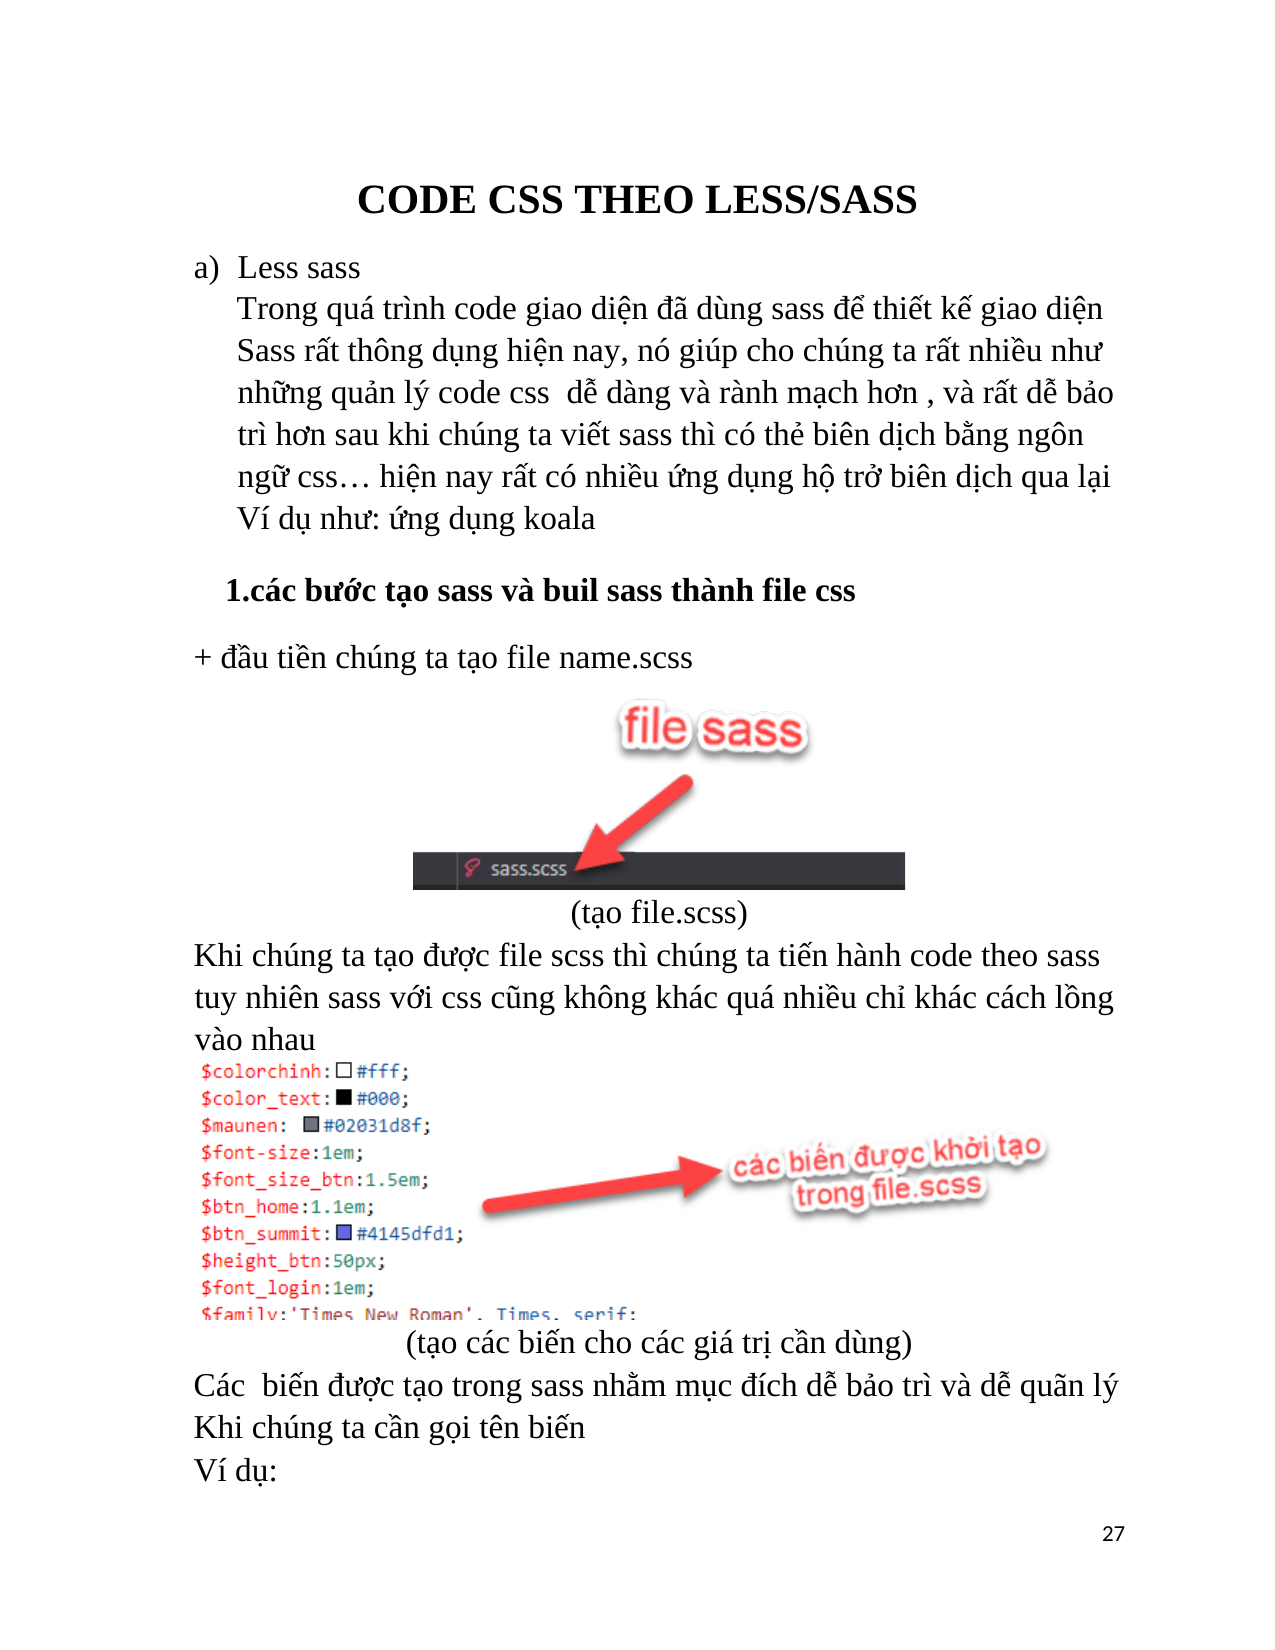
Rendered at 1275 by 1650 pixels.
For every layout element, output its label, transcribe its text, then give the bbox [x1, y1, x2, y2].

subtitle CODE CSS THEO LESS/SASS [150, 175, 1125, 223]
list Trong quá trình code giao diện đã dùng sass để thiết kế giao diện [236, 288, 1125, 327]
list Less sass [194, 247, 1125, 285]
subtitle 1.các bước tạo sass và buil sass thành file css [150, 570, 1125, 608]
text (tạo các biến cho các giá trị cần dùng) [193, 1323, 1125, 1361]
list Sass rất thông dụng hiện nay, nó giúp cho chúng ta rất nhiều như những quản lý code css dễ dàng và rành mạch hơn , và rất dễ bảo trì hơn sau khi chúng ta viết sass thì có thẻ biên dịch bằng ngôn ngữ css… hiện nay rất có nhiều ứng dụng hộ trở biên dịch qua lại [236, 330, 1125, 495]
text (tạo file.scss) [193, 892, 1125, 931]
text Khi chúng ta cần gọi tên biến [193, 1407, 1125, 1446]
picture [413, 679, 906, 890]
picture [193, 1061, 1169, 1320]
text Khi chúng ta tạo được file scss thì chúng ta tiến hành code theo sass tuy nhiên sass với css cũng không khác quá nhiều chỉ khác cách lồng vào nhau [193, 935, 1125, 1057]
text Các biến được tạo trong sass nhằm mục đích dễ bảo trì và dễ quãn lý [193, 1365, 1125, 1403]
list Ví dụ như: ứng dụng koala [236, 499, 1125, 537]
text Ví dụ: [193, 1450, 1125, 1488]
text + đầu tiền chúng ta tạo file name.scss [193, 637, 1125, 676]
